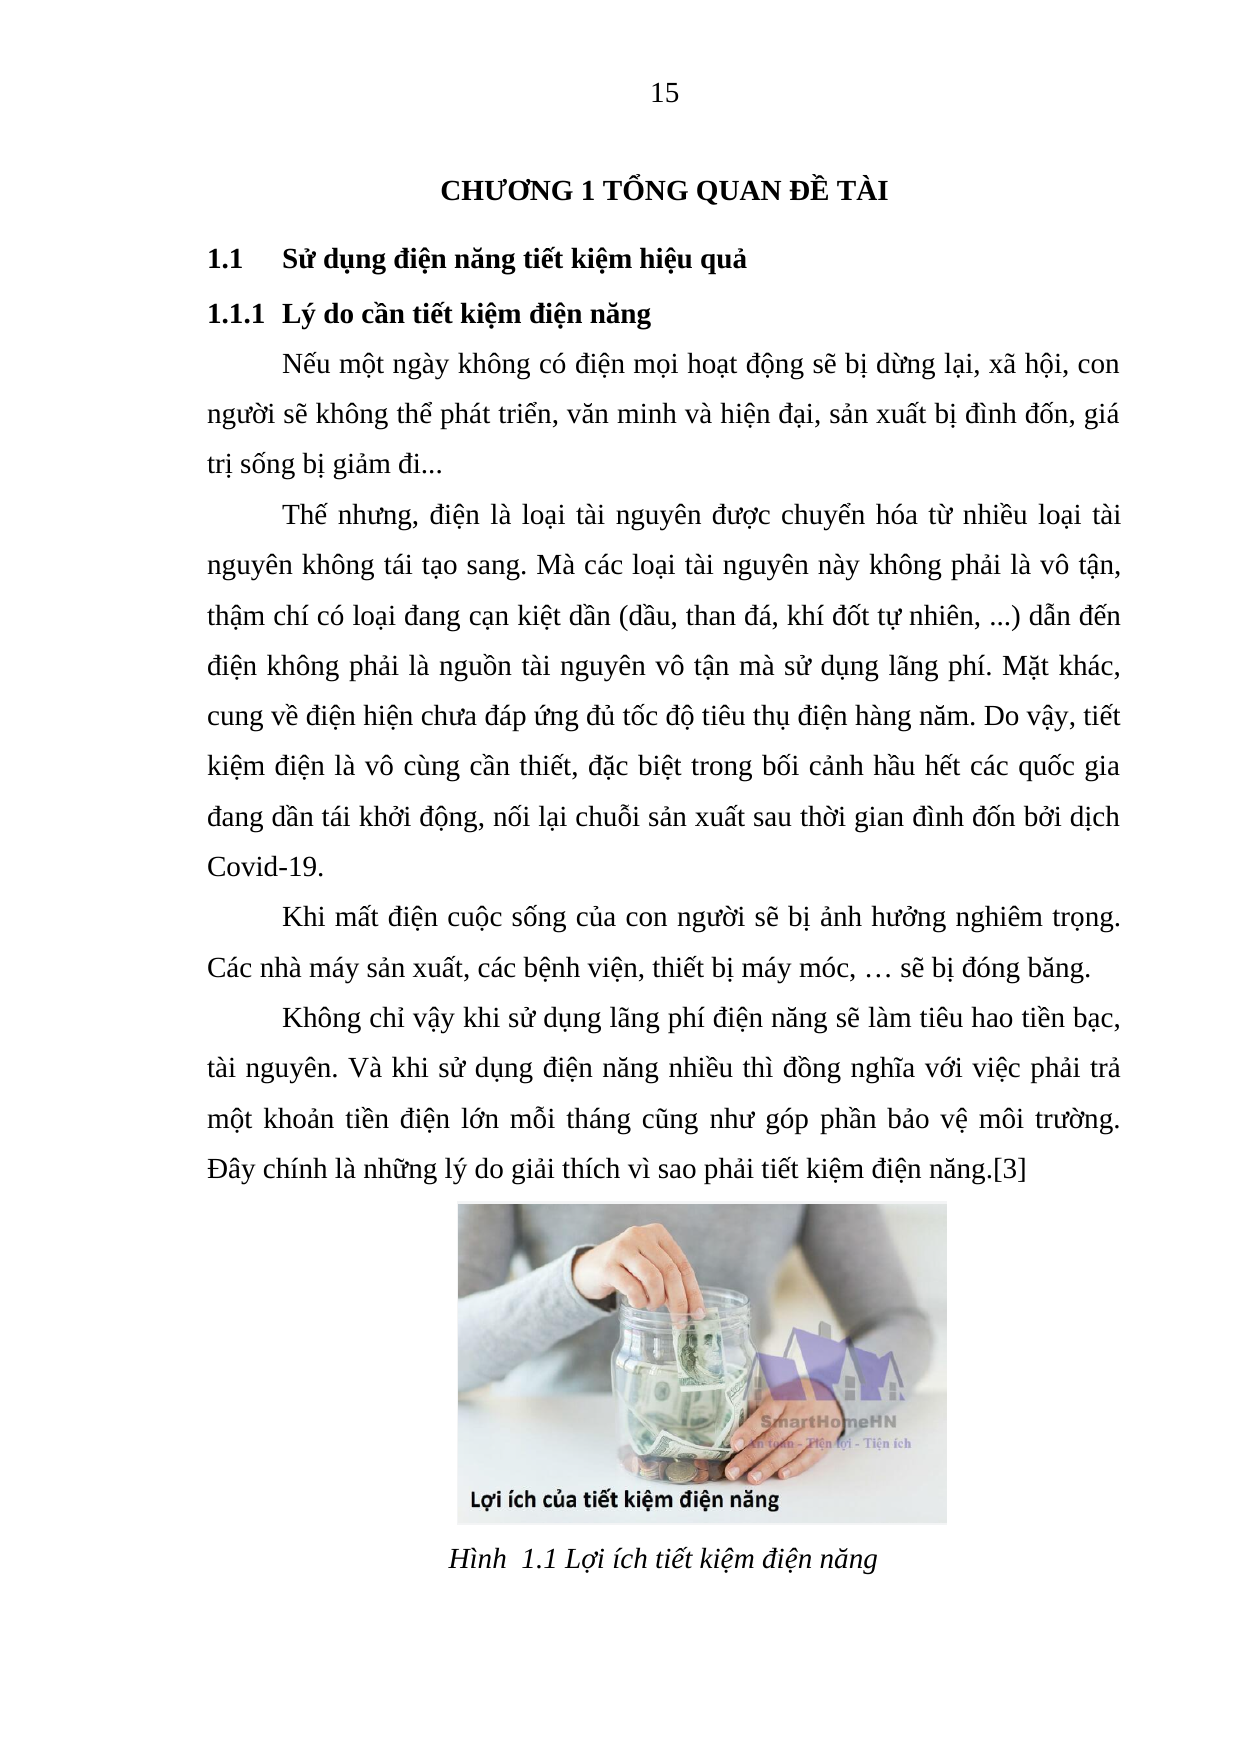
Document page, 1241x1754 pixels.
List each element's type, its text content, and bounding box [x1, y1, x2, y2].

subtitle TỔNG QUAN ĐỀ TÀI [207, 173, 1122, 206]
subtitle Lý do cần tiết kiệm điện năng [207, 296, 1122, 329]
text Thế nhưng, điện là loại tài nguyên được chuyển hóa từ nhiều loại tài nguyên không tái tạo sang. Mà các loại tài nguyên này không phải là vô tận, thậm chí có loại đang cạn kiệt dần (dầu, than đá, khí đốt tự nhiên, ...) dẫn đến điện không phải là nguồn tài nguyên vô tận mà sử dụng lãng phí. Mặt khác, cung về điện hiện chưa đáp ứng đủ tốc độ tiêu thụ điện hàng năm. Do vậy, tiết kiệm điện là vô cùng cần thiết, đặc biệt trong bối cảnh hầu hết các quốc gia đang dần tái khởi động, nối lại chuỗi sản xuất sau thời gian đình đốn bởi dịch Covid-19. [207, 497, 1122, 883]
picture [457, 1201, 947, 1525]
text Khi mất điện cuộc sống của con người sẽ bị ảnh hưởng nghiêm trọng. Các nhà máy sản xuất, các bệnh viện, thiết bị máy móc, … sẽ bị đóng băng. [207, 899, 1122, 983]
text Nếu một ngày không có điện mọi hoạt động sẽ bị dừng lại, xã hội, con người sẽ không thể phát triển, văn minh và hiện đại, sản xuất bị đình đốn, giá trị sống bị giảm đi... [207, 346, 1122, 480]
text Không chỉ vậy khi sử dụng lãng phí điện năng sẽ làm tiêu hao tiền bạc, tài nguyên. Và khi sử dụng điện năng nhiều thì đồng nghĩa với việc phải trả một khoản tiền điện lớn mỗi tháng cũng như góp phần bảo vệ môi trường. Đây chính là những lý do giải thích vì sao phải tiết kiệm điện năng.[3] [207, 1000, 1122, 1184]
subtitle Sử dụng điện năng tiết kiệm hiệu quả [207, 241, 1122, 275]
text Hình 1.1 Lợi ích tiết kiệm điện năng [207, 1541, 1122, 1575]
